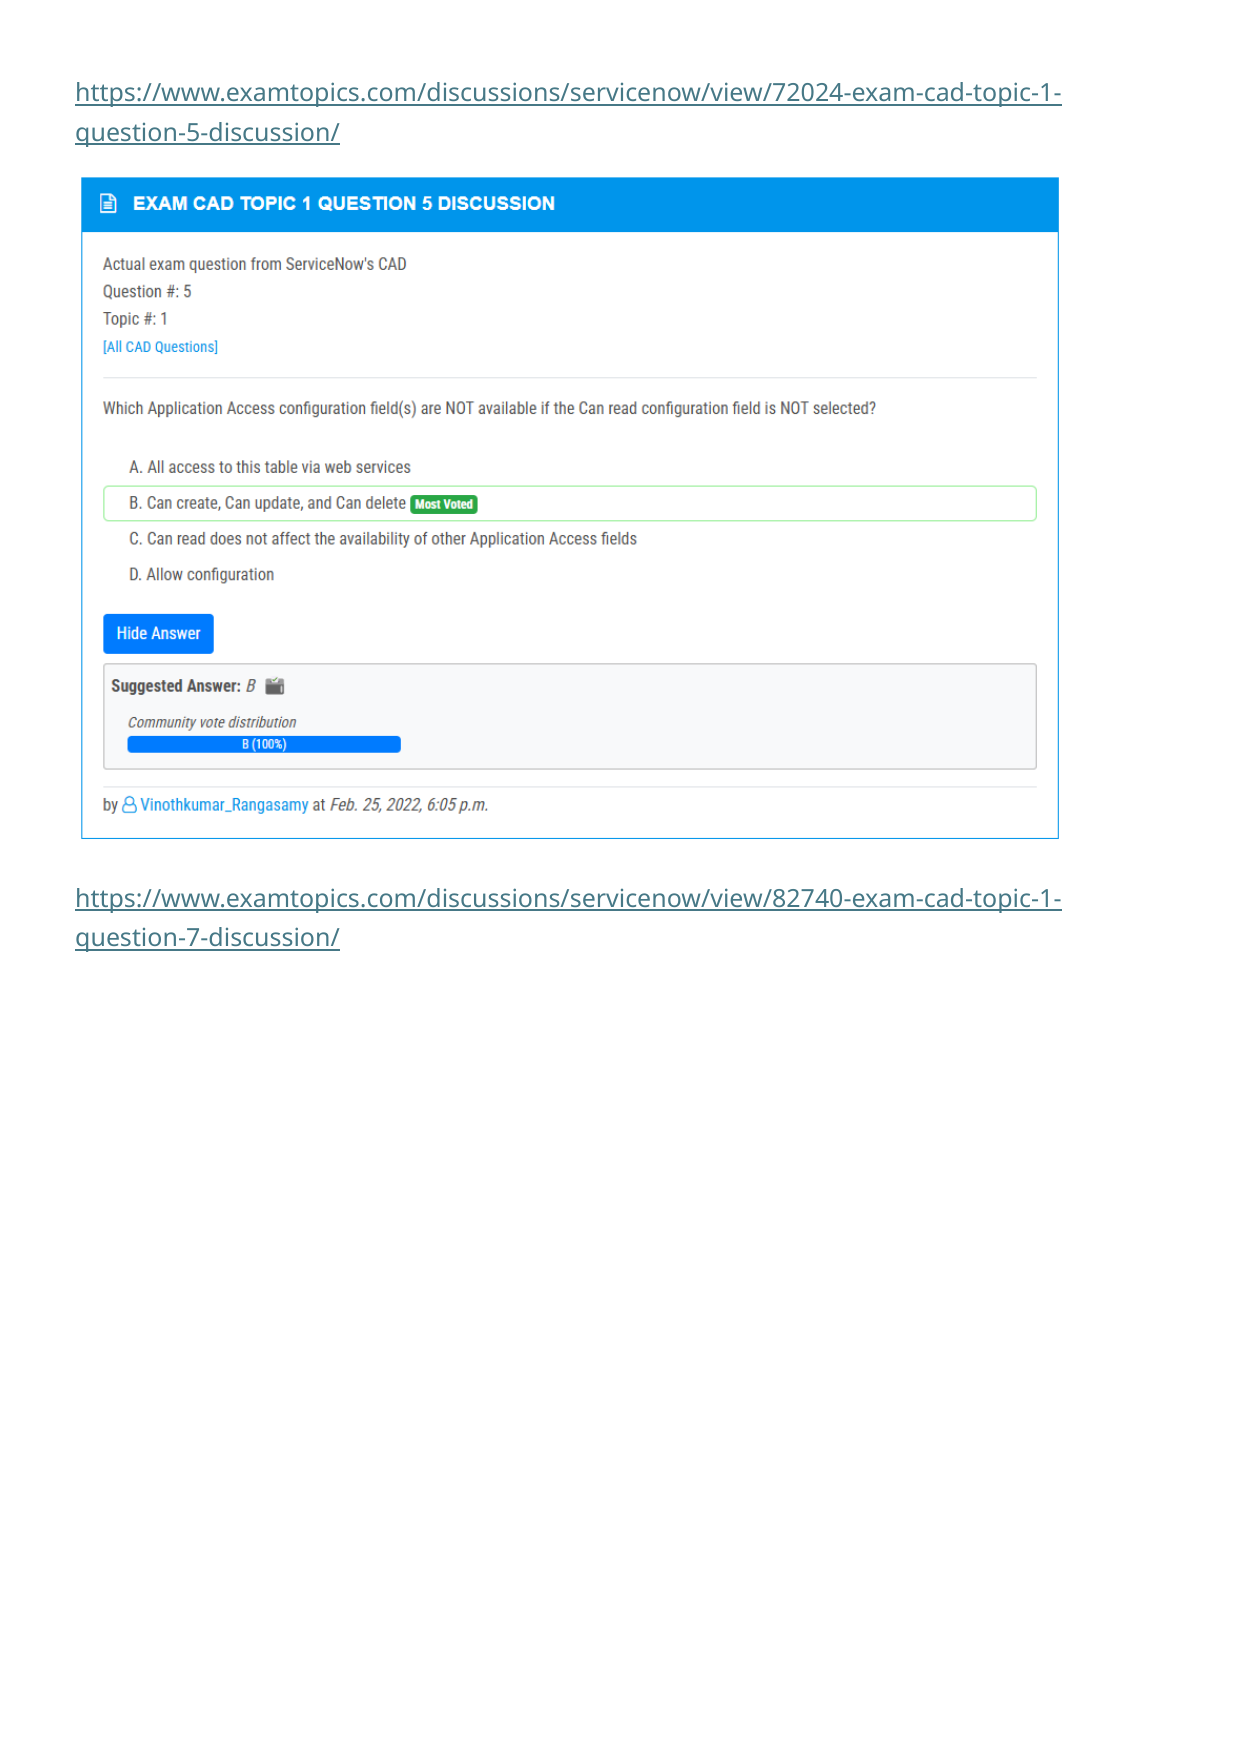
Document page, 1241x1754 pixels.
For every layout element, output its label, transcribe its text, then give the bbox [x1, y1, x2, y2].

text https://www.examtopics.com/discussions/servicenow/view/72024-exam-cad-topic-1-question-5-discussion/ [75, 75, 1165, 148]
text https://www.examtopics.com/discussions/servicenow/view/82740-exam-cad-topic-1-question-7-discussion/ [75, 881, 1165, 954]
picture [75, 170, 1082, 859]
